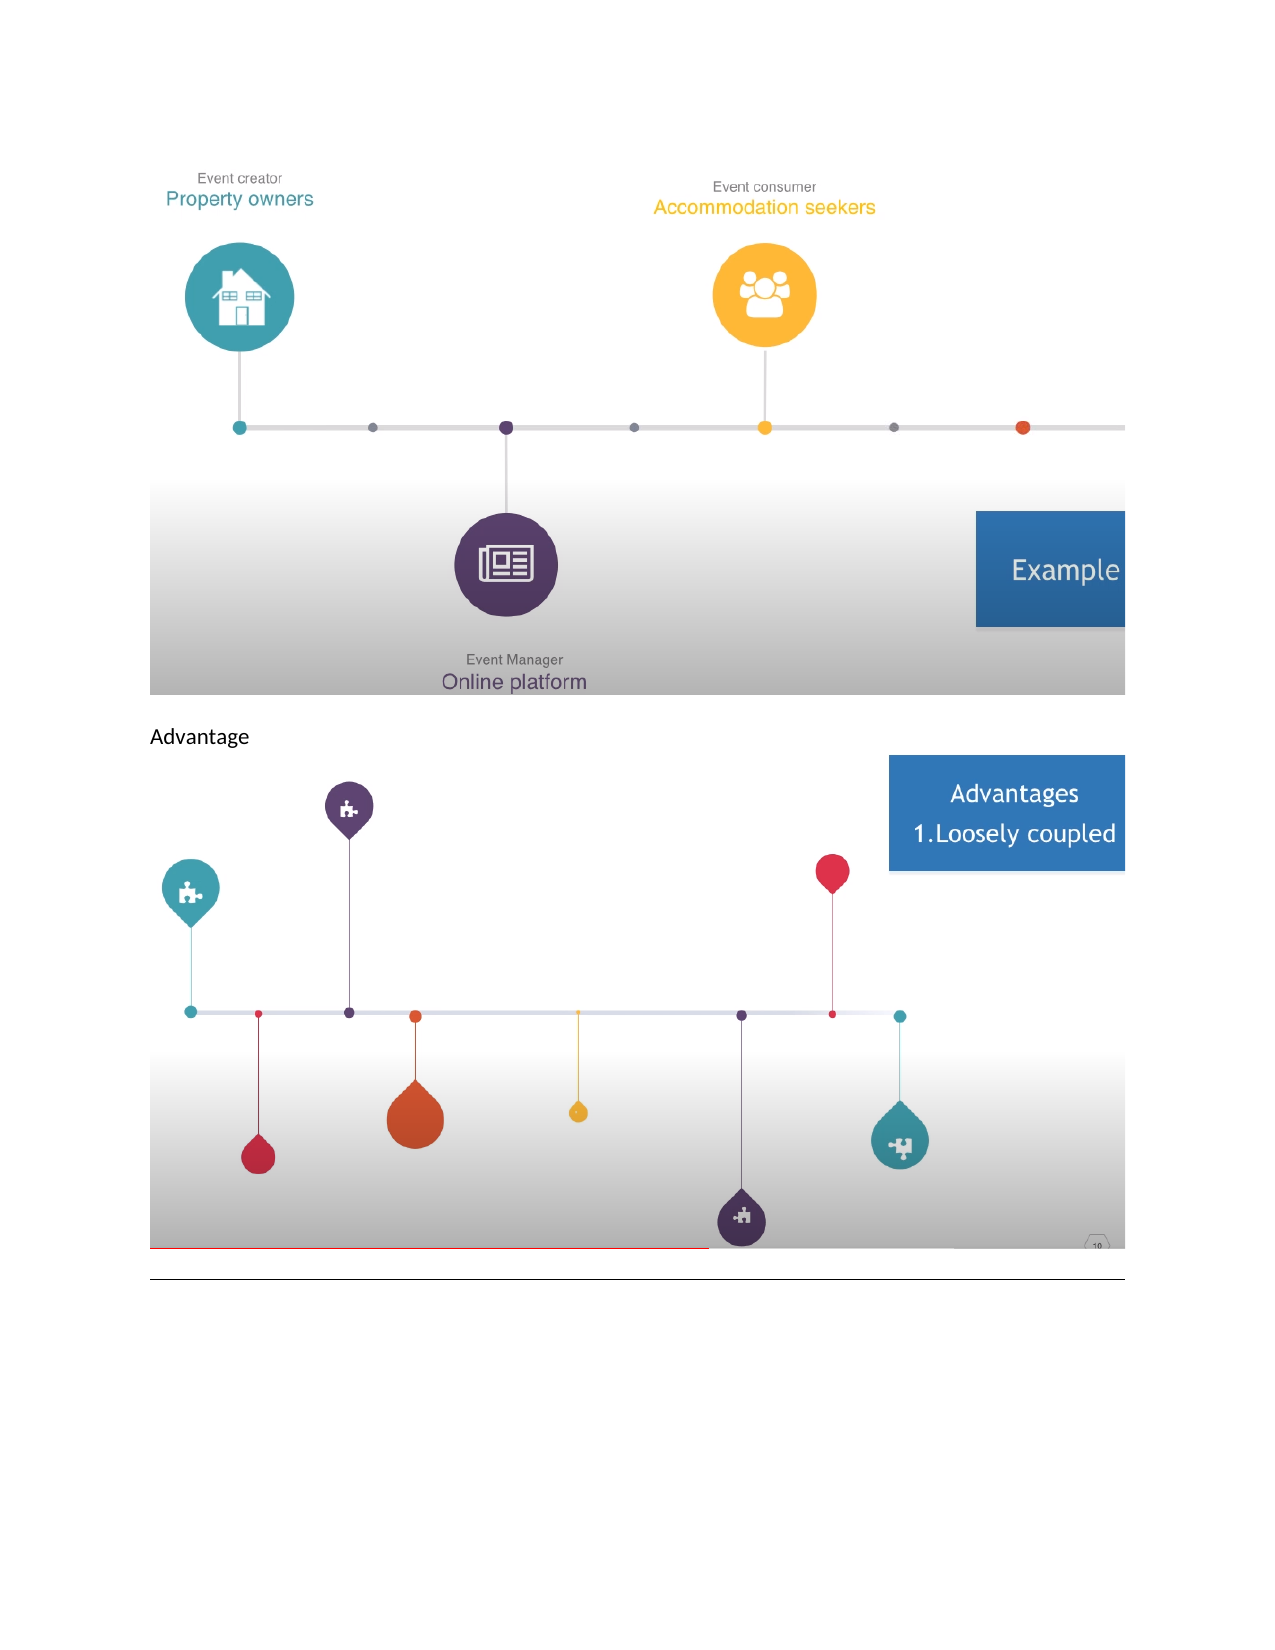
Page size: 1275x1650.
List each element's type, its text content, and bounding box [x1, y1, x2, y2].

text Advantage [150, 722, 1125, 750]
picture [150, 150, 1125, 695]
picture [150, 750, 1125, 1249]
